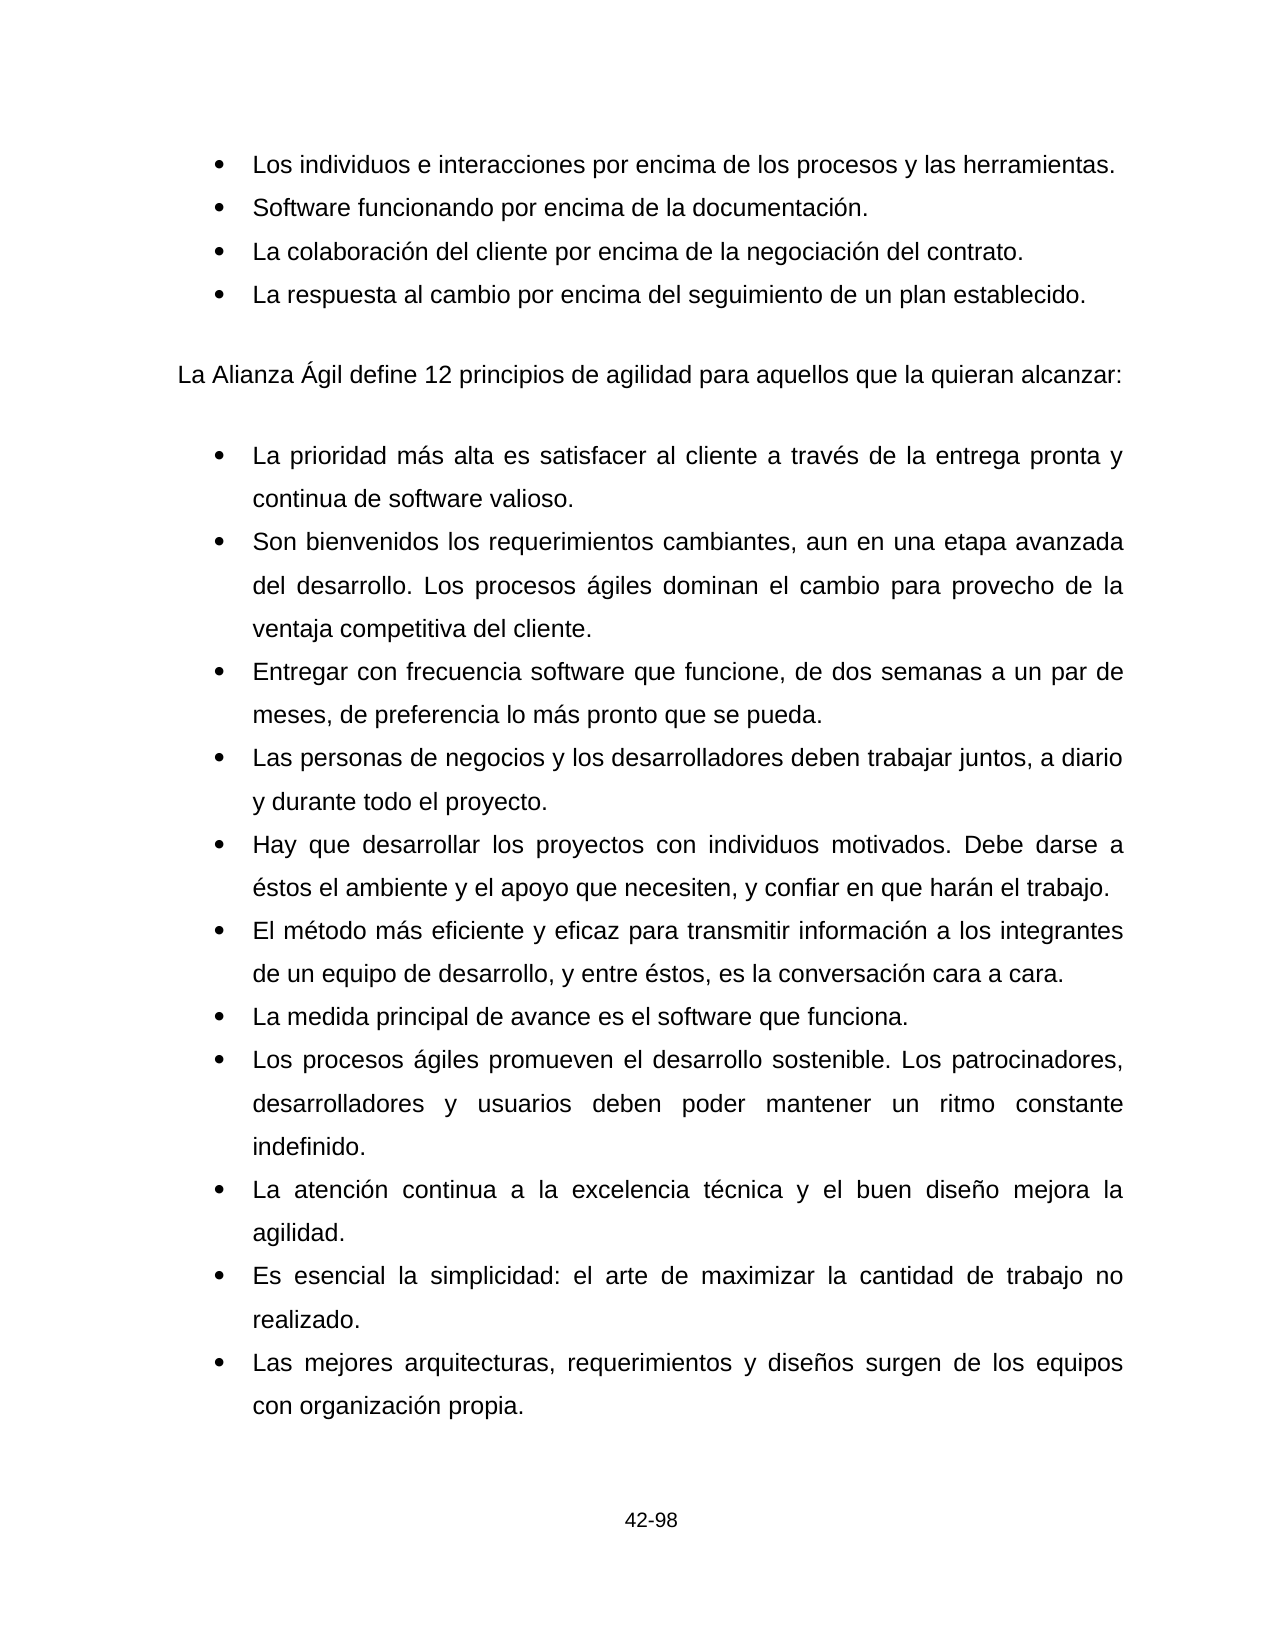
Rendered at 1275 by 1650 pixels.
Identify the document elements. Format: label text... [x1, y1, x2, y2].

list La colaboración del cliente por encima de la negociación del contrato. [215, 236, 1125, 265]
list La medida principal de avance es el software que funciona. [215, 1002, 1125, 1031]
list Las personas de negocios y los desarrolladores deben trabajar juntos, a diario y durante todo el proyecto. [215, 743, 1125, 815]
list Es esencial la simplicidad: el arte de maximizar la cantidad de trabajo no realizado. [215, 1261, 1125, 1333]
list La atención continua a la excelencia técnica y el buen diseño mejora la agilidad. [215, 1175, 1125, 1247]
list Las mejores arquitecturas, requerimientos y diseños surgen de los equipos con organización propia. [215, 1348, 1125, 1420]
list Los procesos ágiles promueven el desarrollo sostenible. Los patrocinadores, desarrolladores y usuarios deben poder mantener un ritmo constante indefinido. [215, 1046, 1125, 1161]
list El método más eficiente y eficaz para transmitir información a los integrantes de un equipo de desarrollo, y entre éstos, es la conversación cara a cara. [215, 916, 1125, 988]
text La Alianza Ágil define 12 principios de agilidad para aquellos que la quieran alcanzar: [177, 360, 1125, 389]
list La respuesta al cambio por encima del seguimiento de un plan establecido. [215, 280, 1125, 308]
list Hay que desarrollar los proyectos con individuos motivados. Debe darse a éstos el ambiente y el apoyo que necesiten, y confiar en que harán el trabajo. [215, 829, 1125, 902]
list La prioridad más alta es satisfacer al cliente a través de la entrega pronta y continua de software valioso. [215, 441, 1125, 513]
list Software funcionando por encima de la documentación. [215, 193, 1125, 222]
list Entregar con frecuencia software que funcione, de dos semanas a un par de meses, de preferencia lo más pronto que se pueda. [215, 657, 1125, 729]
list Los individuos e interacciones por encima de los procesos y las herramientas. [215, 150, 1125, 179]
list Son bienvenidos los requerimientos cambiantes, aun en una etapa avanzada del desarrollo. Los procesos ágiles dominan el cambio para provecho de la ventaja competitiva del cliente. [215, 527, 1125, 642]
